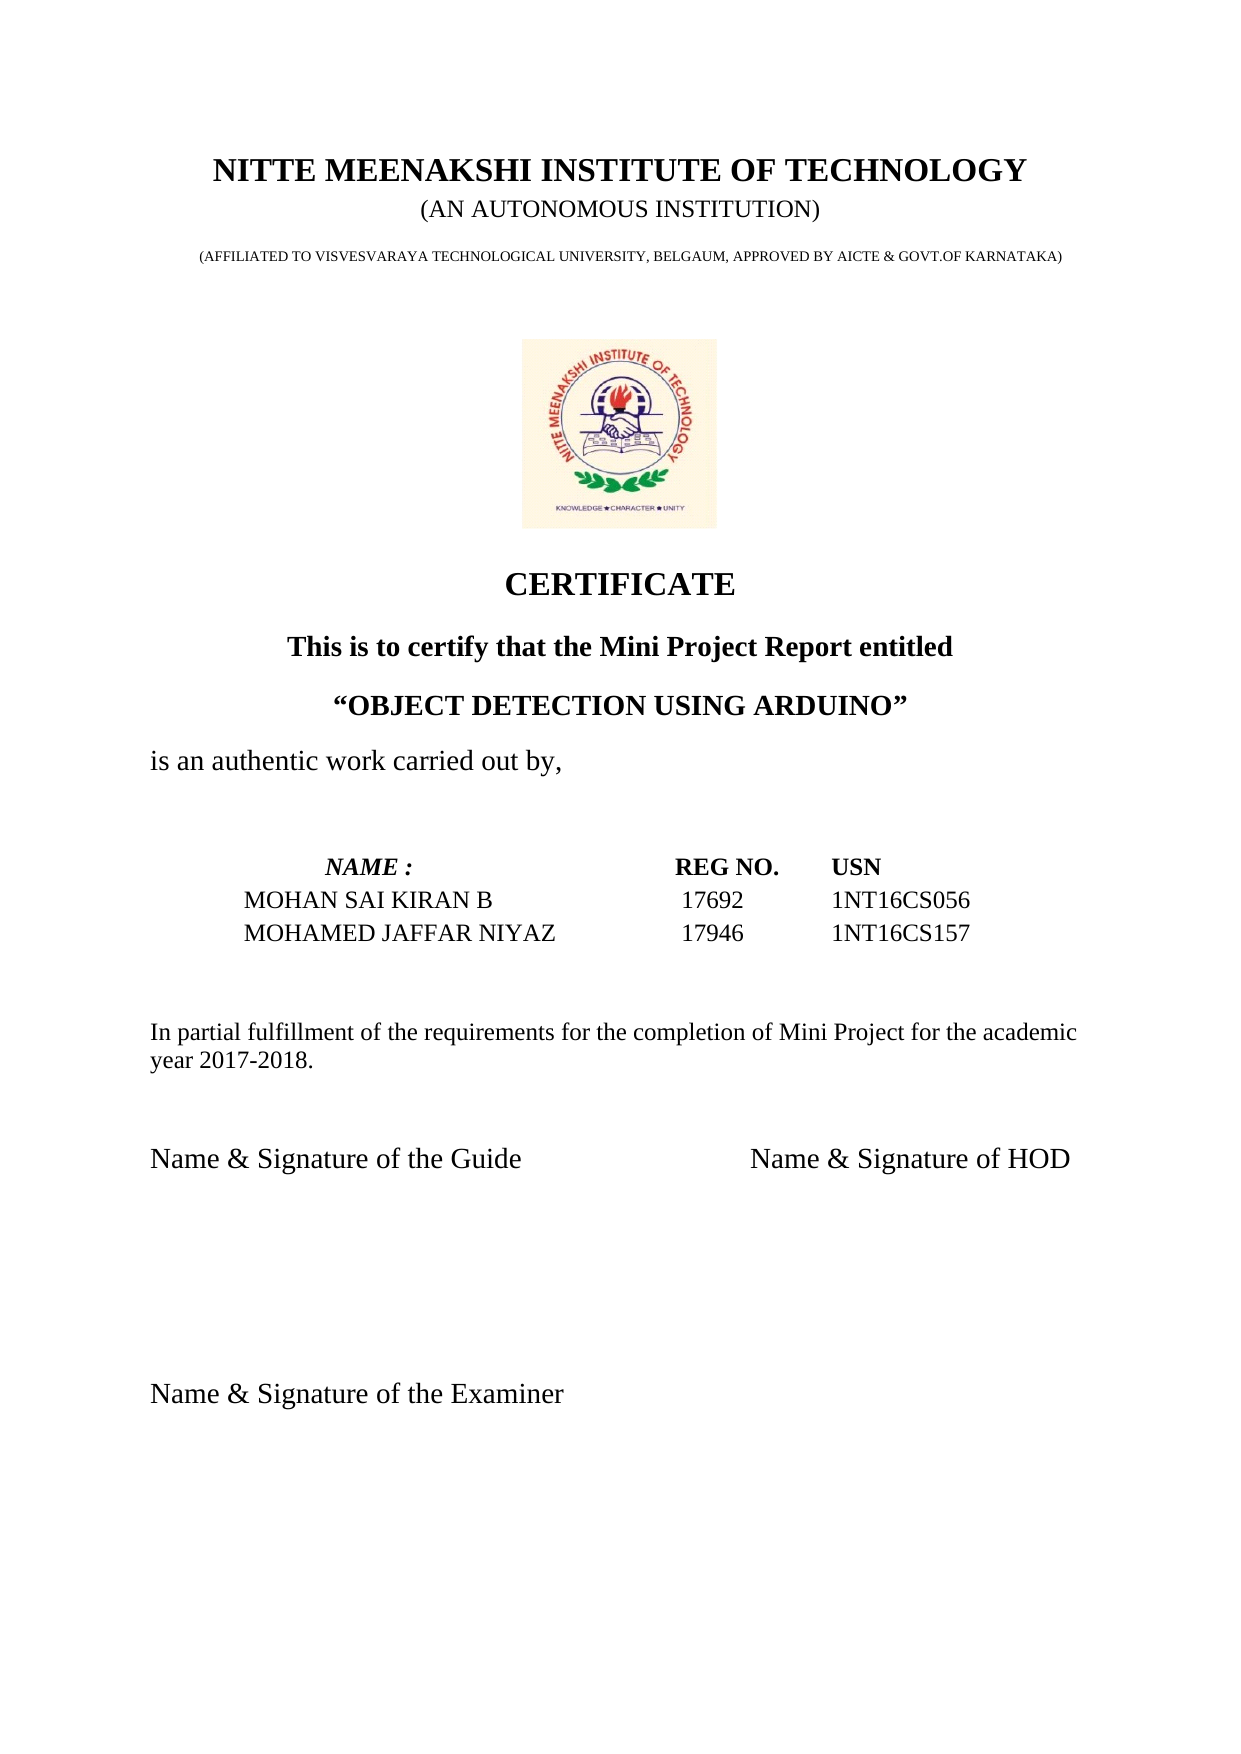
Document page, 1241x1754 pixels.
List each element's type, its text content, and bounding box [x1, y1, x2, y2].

text Name & Signature of the Guide Name & Signature of HOD [150, 1141, 1090, 1175]
text CERTIFICATE [150, 564, 1090, 602]
text MOHAMED JAFFAR NIYAZ 17946 1NT16CS157 [150, 918, 1090, 946]
text MOHAN SAI KIRAN B 17692 1NT16CS056 [150, 885, 1090, 913]
text (AN AUTONOMOUS INSTITUTION) [150, 194, 1090, 223]
text (AFFILIATED TO VISVESVARAYA TECHNOLOGICAL UNIVERSITY, BELGAUM, APPROVED BY AICTE & GOVT.OF KARNATAKA) [150, 248, 1090, 265]
text This is to certify that the Mini Project Report entitled [150, 629, 1090, 662]
text In partial fulfillment of the requirements for the completion of Mini Project for the academic year 2017-2018. [150, 1017, 1090, 1074]
text NAME : REG NO. USN [150, 852, 1090, 880]
text NITTE MEENAKSHI INSTITUTE OF TECHNOLOGY [150, 150, 1090, 188]
picture [487, 339, 753, 529]
text is an authentic work carried out by, [150, 743, 1090, 776]
text “OBJECT DETECTION uSING ARDUINO” [150, 688, 1090, 722]
text Name & Signature of the Examiner [150, 1376, 1090, 1410]
